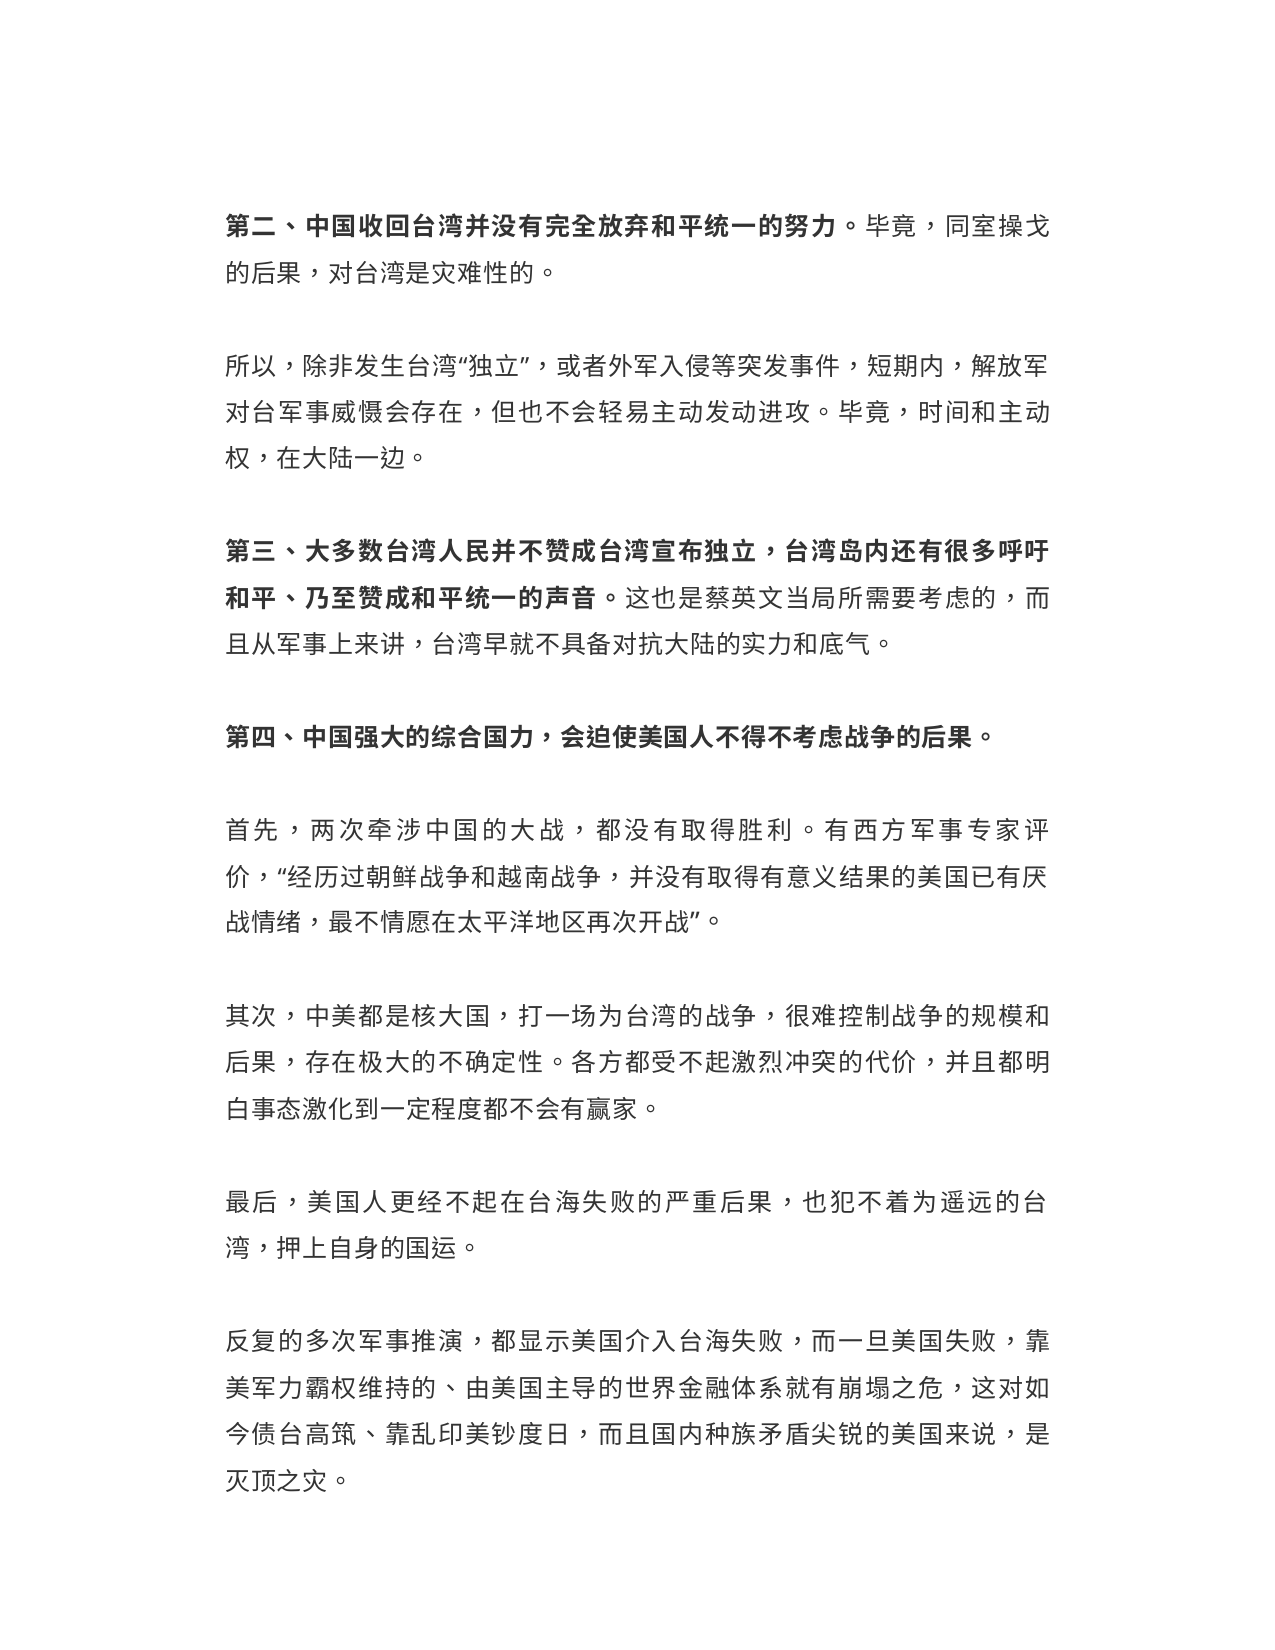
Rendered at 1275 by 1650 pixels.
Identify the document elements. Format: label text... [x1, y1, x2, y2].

text 第二、中国收回台湾并没有完全放弃和平统一的努力。毕竟，同室操戈的后果，对台湾是灾难性的。 [225, 196, 1050, 289]
text 反复的多次军事推演，都显示美国介入台海失败，而一旦美国失败，靠美军力霸权维持的、由美国主导的世界金融体系就有崩塌之危，这对如今债台高筑、靠乱印美钞度日，而且国内种族矛盾尖锐的美国来说，是灭顶之灾。 [225, 1311, 1050, 1497]
text 第四、中国强大的综合国力，会迫使美国人不得不考虑战争的后果。 [225, 707, 1050, 754]
text 最后，美国人更经不起在台海失败的严重后果，也犯不着为遥远的台湾，押上自身的国运。 [225, 1172, 1050, 1265]
text 第三、大多数台湾人民并不赞成台湾宣布独立，台湾岛内还有很多呼吁和平、乃至赞成和平统一的声音。这也是蔡英文当局所需要考虑的，而且从军事上来讲，台湾早就不具备对抗大陆的实力和底气。 [225, 522, 1050, 661]
text 其次，中美都是核大国，打一场为台湾的战争，很难控制战争的规模和后果，存在极大的不确定性。各方都受不起激烈冲突的代价，并且都明白事态激化到一定程度都不会有赢家。 [225, 986, 1050, 1126]
text 所以，除非发生台湾“独立”，或者外军入侵等突发事件，短期内，解放军对台军事威慑会存在，但也不会轻易主动发动进攻。毕竟，时间和主动权，在大陆一边。 [225, 336, 1050, 475]
text 首先，两次牵涉中国的大战，都没有取得胜利。有西方军事专家评价，“经历过朝鲜战争和越南战争，并没有取得有意义结果的美国已有厌战情绪，最不情愿在太平洋地区再次开战”。 [225, 800, 1050, 940]
